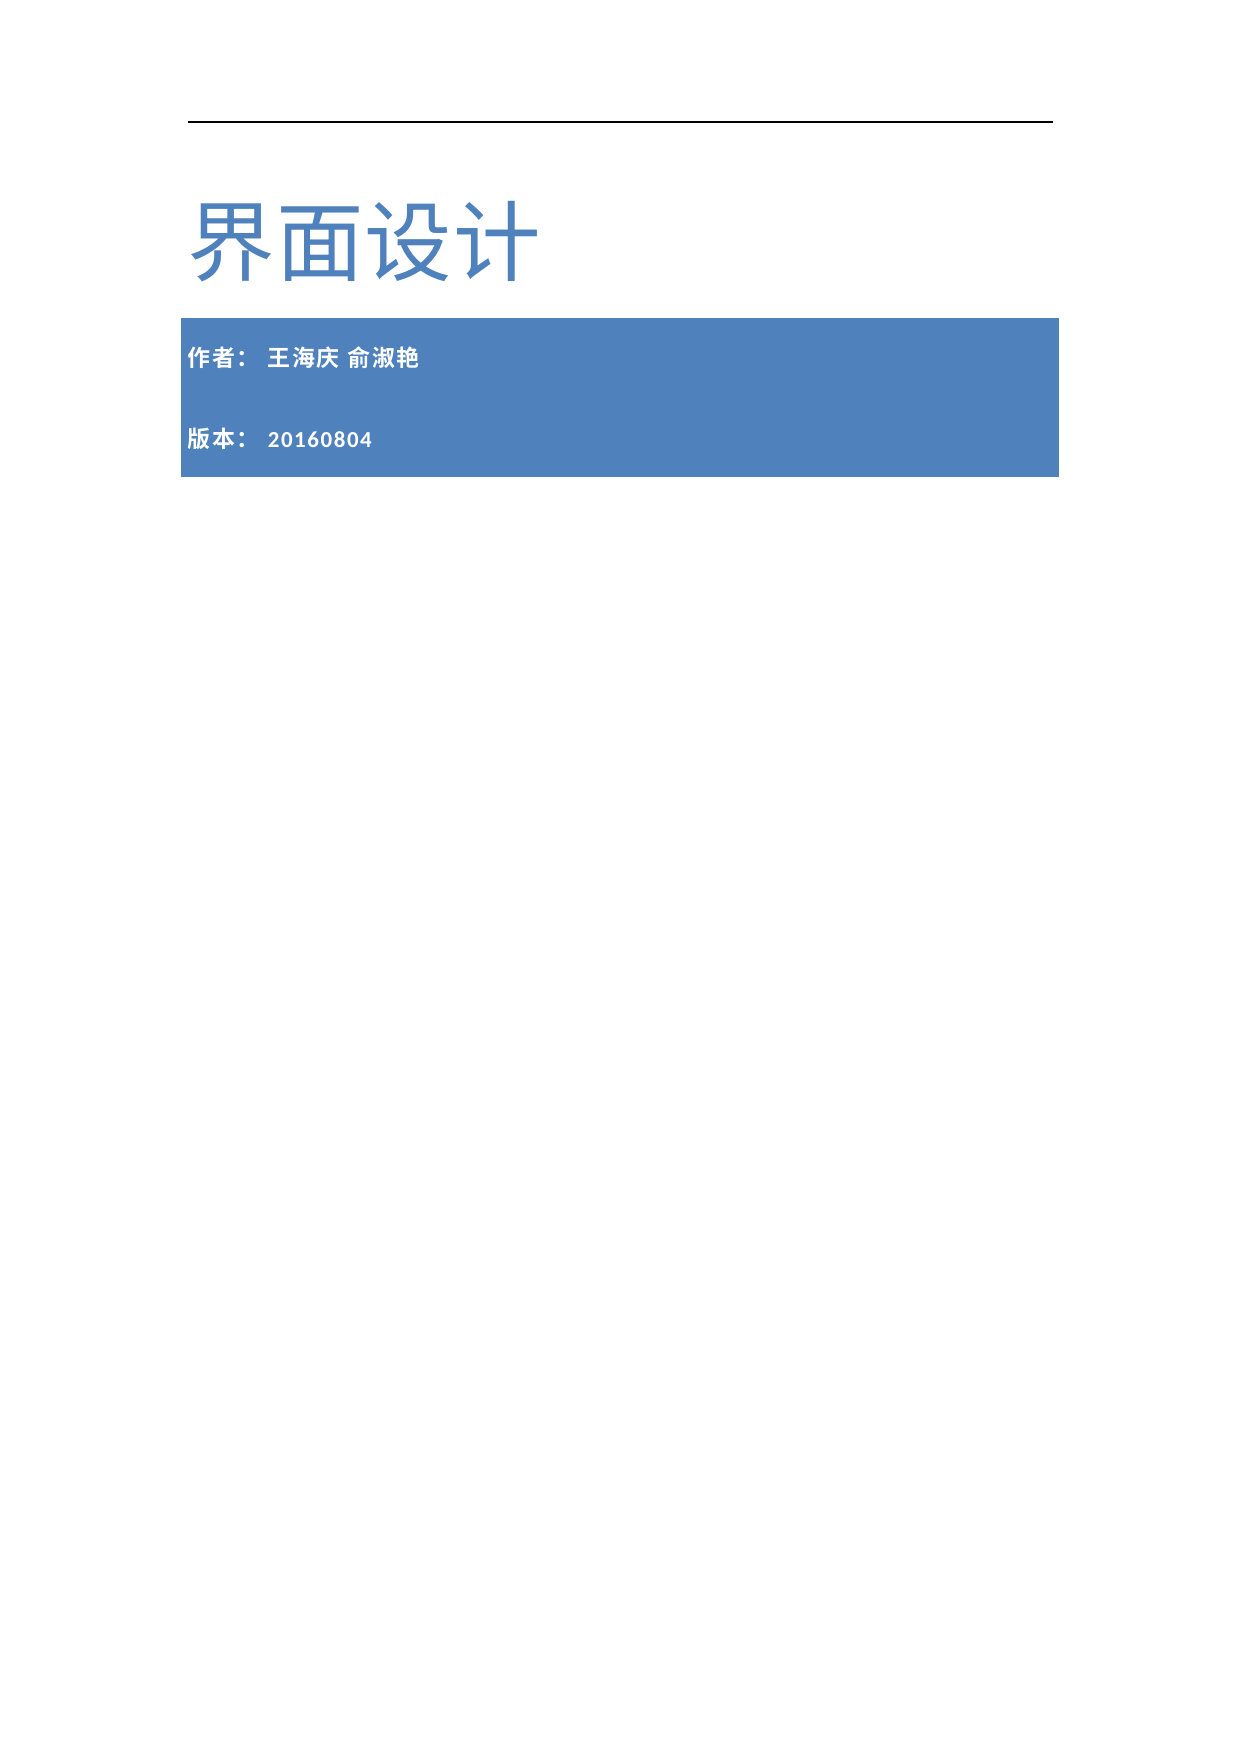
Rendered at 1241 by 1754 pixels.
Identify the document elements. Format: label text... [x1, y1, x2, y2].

subtitle 版本： 20160804 [188, 399, 1053, 470]
subtitle 作者： 王海庆 俞淑艳 [188, 324, 1053, 389]
title 界面设计 [187, 172, 1053, 302]
